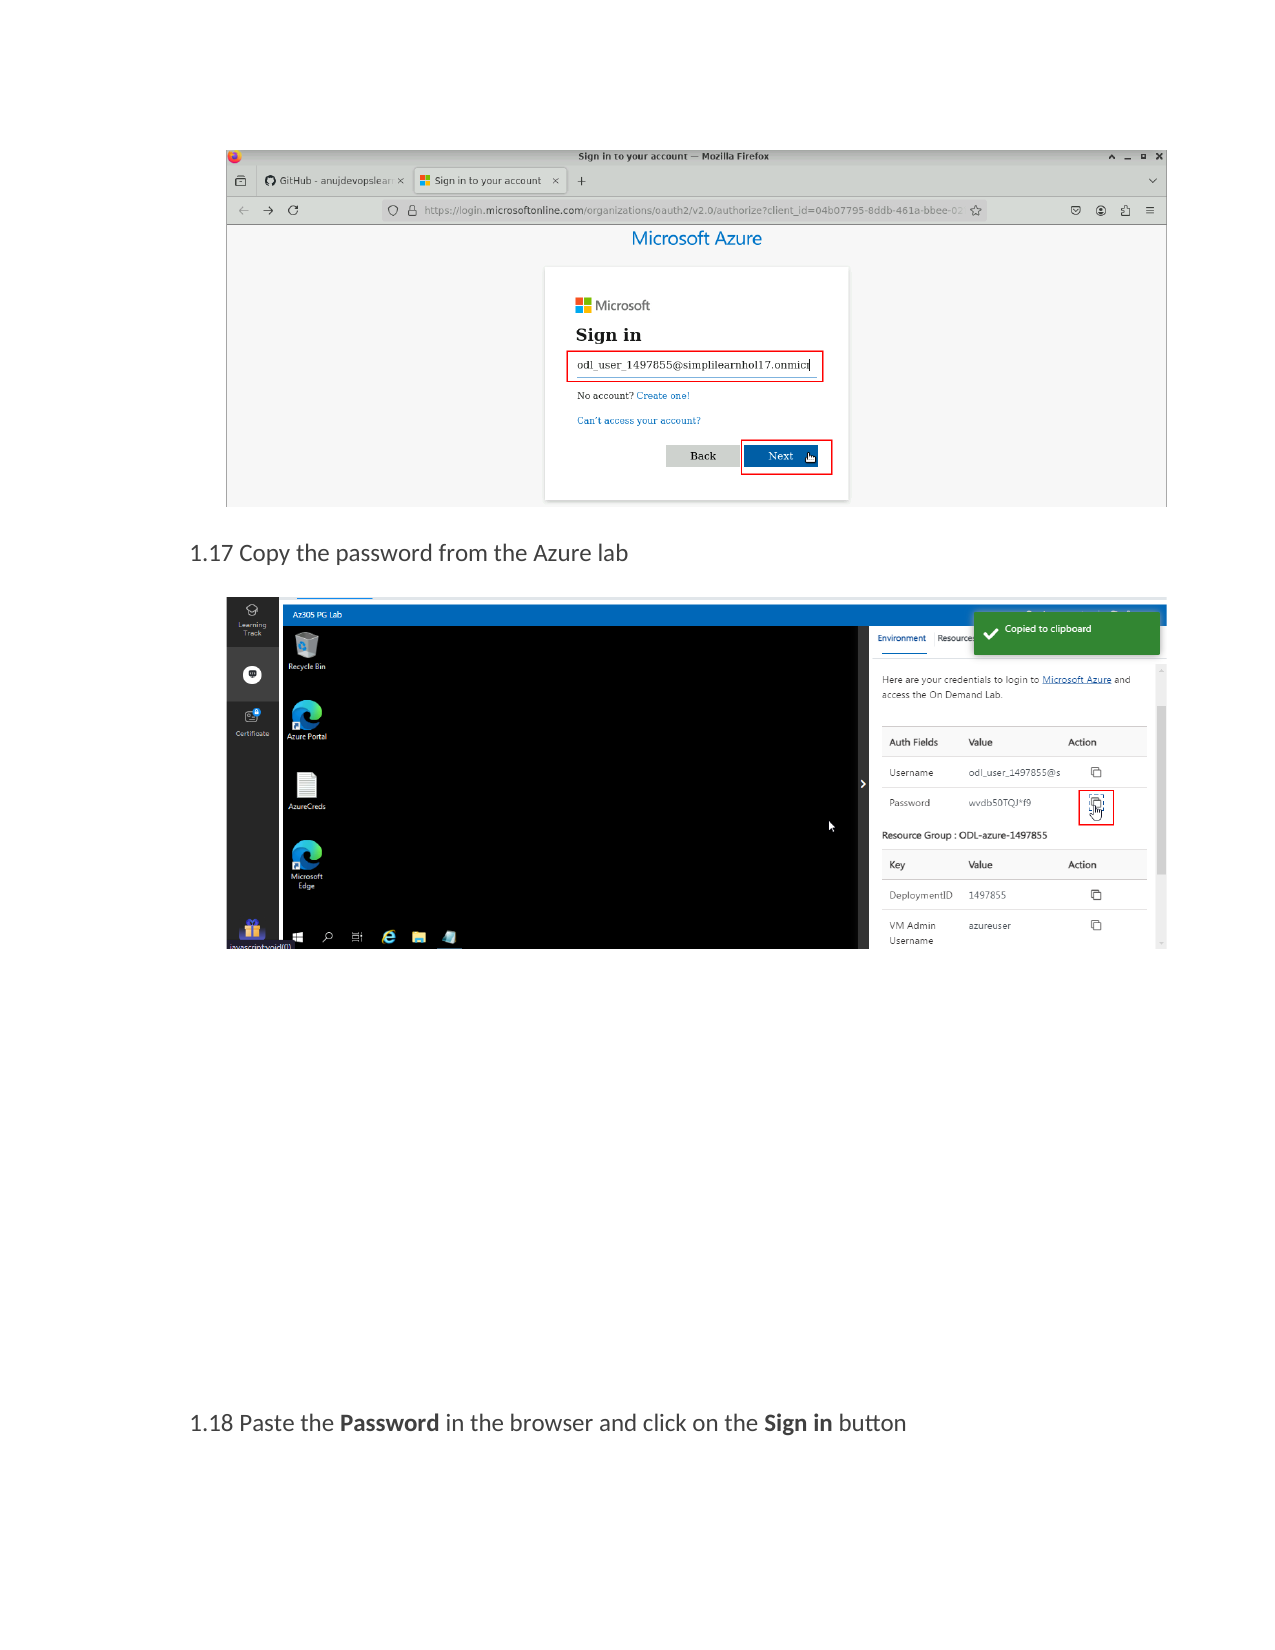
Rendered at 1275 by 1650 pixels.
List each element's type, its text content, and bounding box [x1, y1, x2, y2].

list Copy the password from the Azure lab [189, 537, 1125, 567]
picture [226, 597, 1167, 949]
picture [226, 150, 1167, 507]
list Paste the Password in the browser and click on the Sign in button [189, 1407, 1125, 1437]
